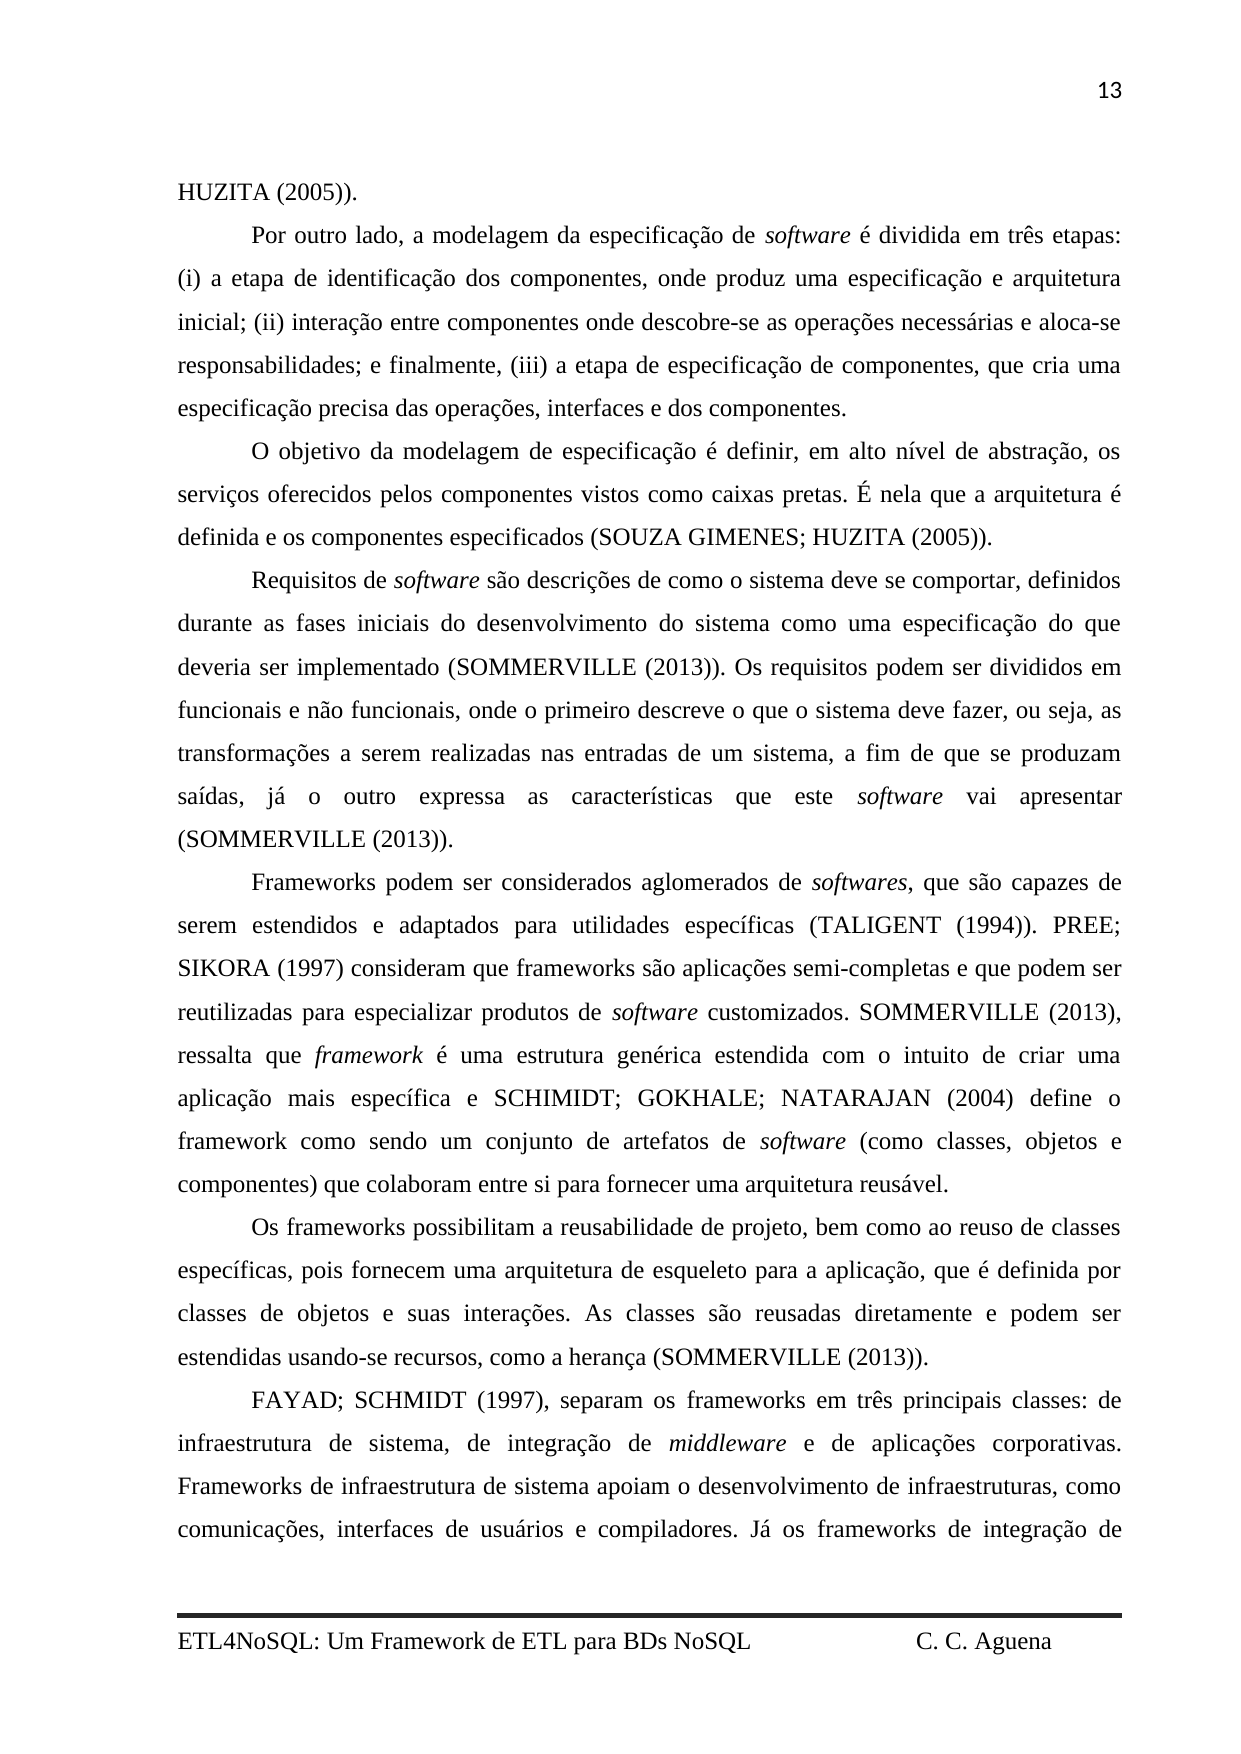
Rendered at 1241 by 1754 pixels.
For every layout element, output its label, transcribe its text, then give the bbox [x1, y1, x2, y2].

text Frameworks podem ser considerados aglomerados de softwares, que são capazes de serem estendidos e adaptados para utilidades específicas (TALIGENT (1994)). PREE; SIKORA (1997) consideram que frameworks são aplicações semi-completas e que podem ser reutilizadas para especializar produtos de software customizados. SOMMERVILLE (2013), ressalta que framework é uma estrutura genérica estendida com o intuito de criar uma aplicação mais específica e SCHIMIDT; GOKHALE; NATARAJAN (2004) define o framework como sendo um conjunto de artefatos de software (como classes, objetos e componentes) que colaboram entre si para fornecer uma arquitetura reusável. [177, 867, 1122, 1198]
text Requisitos de software são descrições de como o sistema deve se comportar, definidos durante as fases iniciais do desenvolvimento do sistema como uma especificação do que deveria ser implementado (SOMMERVILLE (2013)). Os requisitos podem ser divididos em funcionais e não funcionais, onde o primeiro descreve o que o sistema deve fazer, ou seja, as transformações a serem realizadas nas entradas de um sistema, a fim de que se produzam saídas, já o outro expressa as características que este software vai apresentar (SOMMERVILLE (2013)). [177, 565, 1122, 853]
text Por outro lado, a modelagem da especificação de software é dividida em três etapas: (i) a etapa de identificação dos componentes, onde produz uma especificação e arquitetura inicial; (ii) interação entre componentes onde descobre-se as operações necessárias e aloca-se responsabilidades; e finalmente, (iii) a etapa de especificação de componentes, que cria uma especificação precisa das operações, interfaces e dos componentes. [177, 220, 1122, 422]
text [177, 177, 1122, 206]
text O objetivo da modelagem de especificação é definir, em alto nível de abstração, os serviços oferecidos pelos componentes vistos como caixas pretas. É nela que a arquitetura é definida e os componentes especificados (SOUZA GIMENES; HUZITA (2005)). [177, 436, 1122, 551]
text Os frameworks possibilitam a reusabilidade de projeto, bem como ao reuso de classes específicas, pois fornecem uma arquitetura de esqueleto para a aplicação, que é definida por classes de objetos e suas interações. As classes são reusadas diretamente e podem ser estendidas usando-se recursos, como a herança (SOMMERVILLE (2013)). [177, 1212, 1122, 1370]
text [177, 1385, 1122, 1543]
